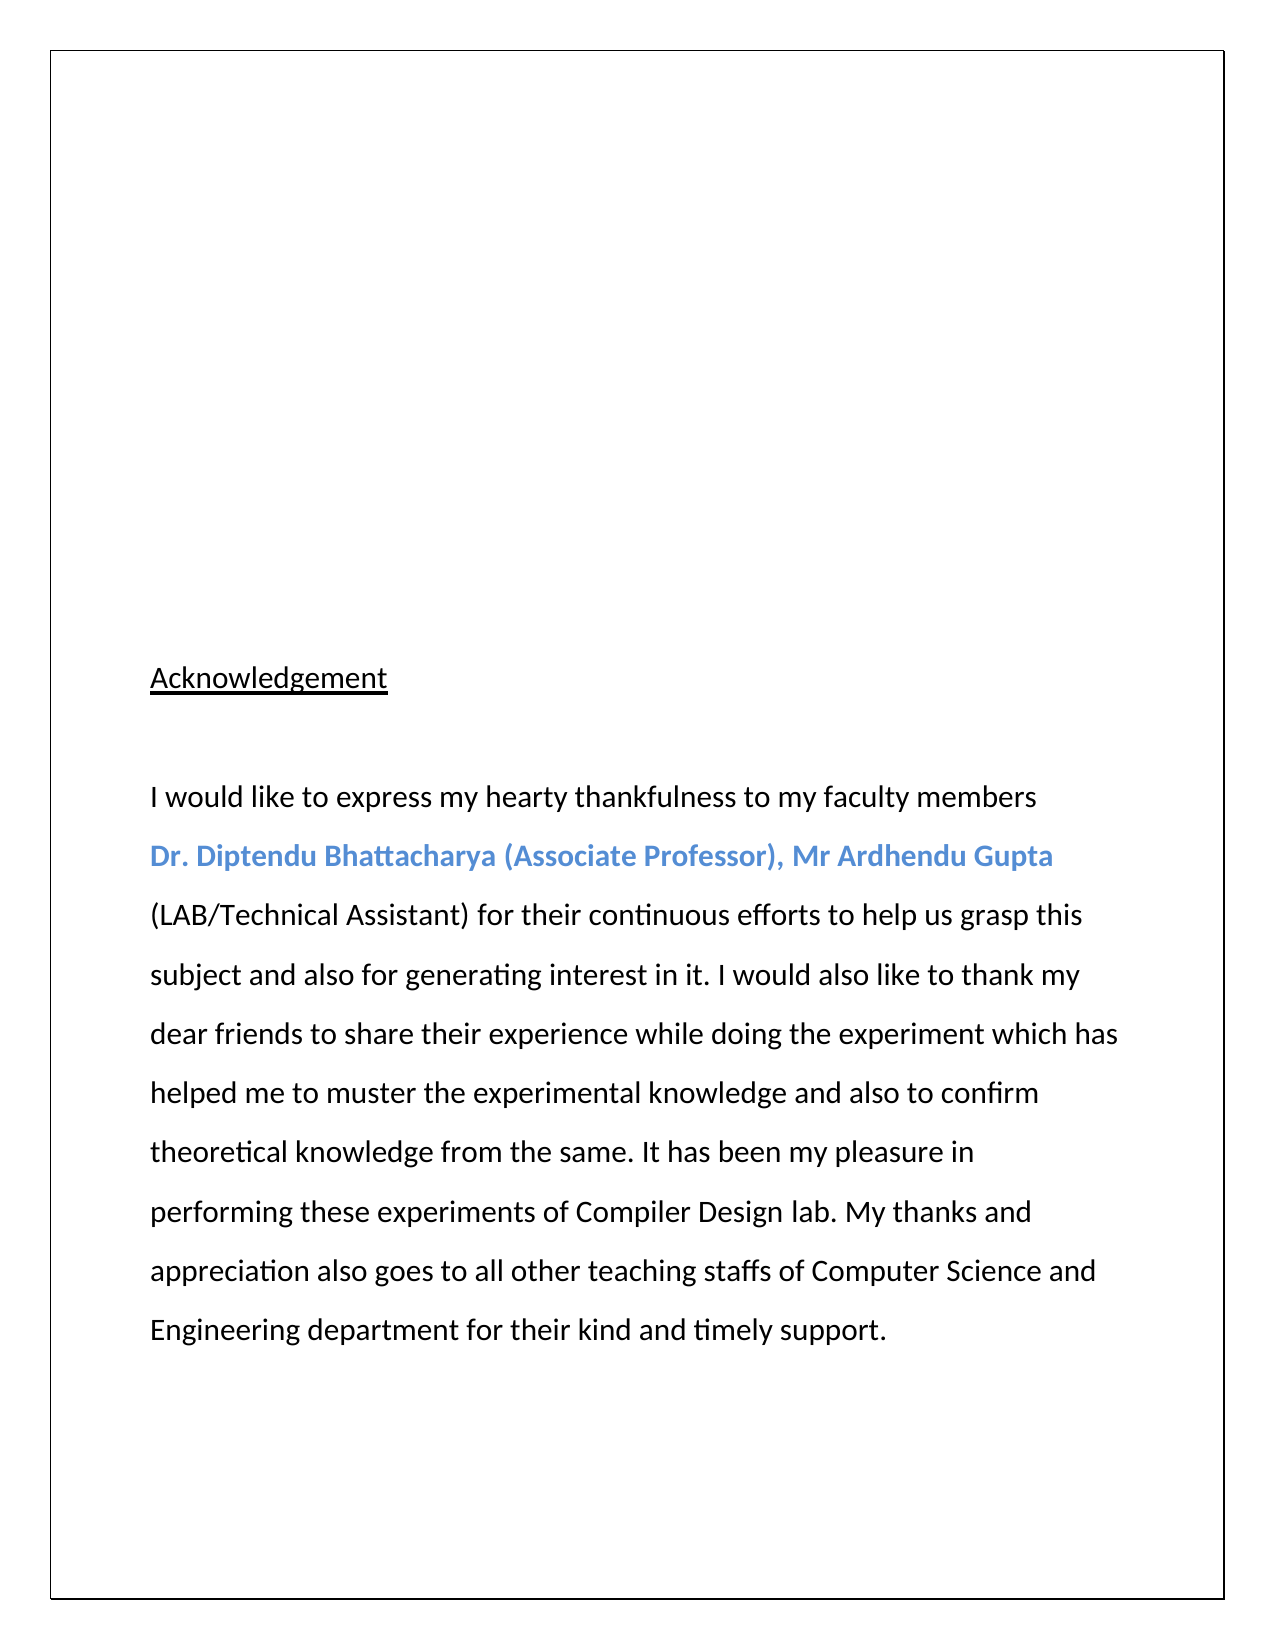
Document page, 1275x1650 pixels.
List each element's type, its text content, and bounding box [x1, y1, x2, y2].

text helped me to muster the experimental knowledge and also to confirm [150, 1073, 1124, 1111]
text Dr. Diptendu Bhattacharya (Associate Professor), Mr Ardhendu Gupta [150, 836, 1124, 874]
text dear friends to share their experience while doing the experiment which has [150, 1014, 1124, 1052]
text theoretical knowledge from the same. It has been my pleasure in [150, 1133, 1124, 1171]
text Engineering department for their kind and timely support. [150, 1310, 1124, 1348]
text I would like to express my hearty thankfulness to my faculty members [150, 777, 1124, 815]
text performing these experiments of Compiler Design lab. My thanks and [150, 1192, 1124, 1230]
text Acknowledgement [150, 658, 1124, 697]
text subject and also for generating interest in it. I would also like to thank my [150, 955, 1124, 993]
text (LAB/Technical Assistant) for their continuous efforts to help us grasp this [150, 896, 1124, 934]
text appreciation also goes to all other teaching staffs of Computer Science and [150, 1251, 1124, 1289]
